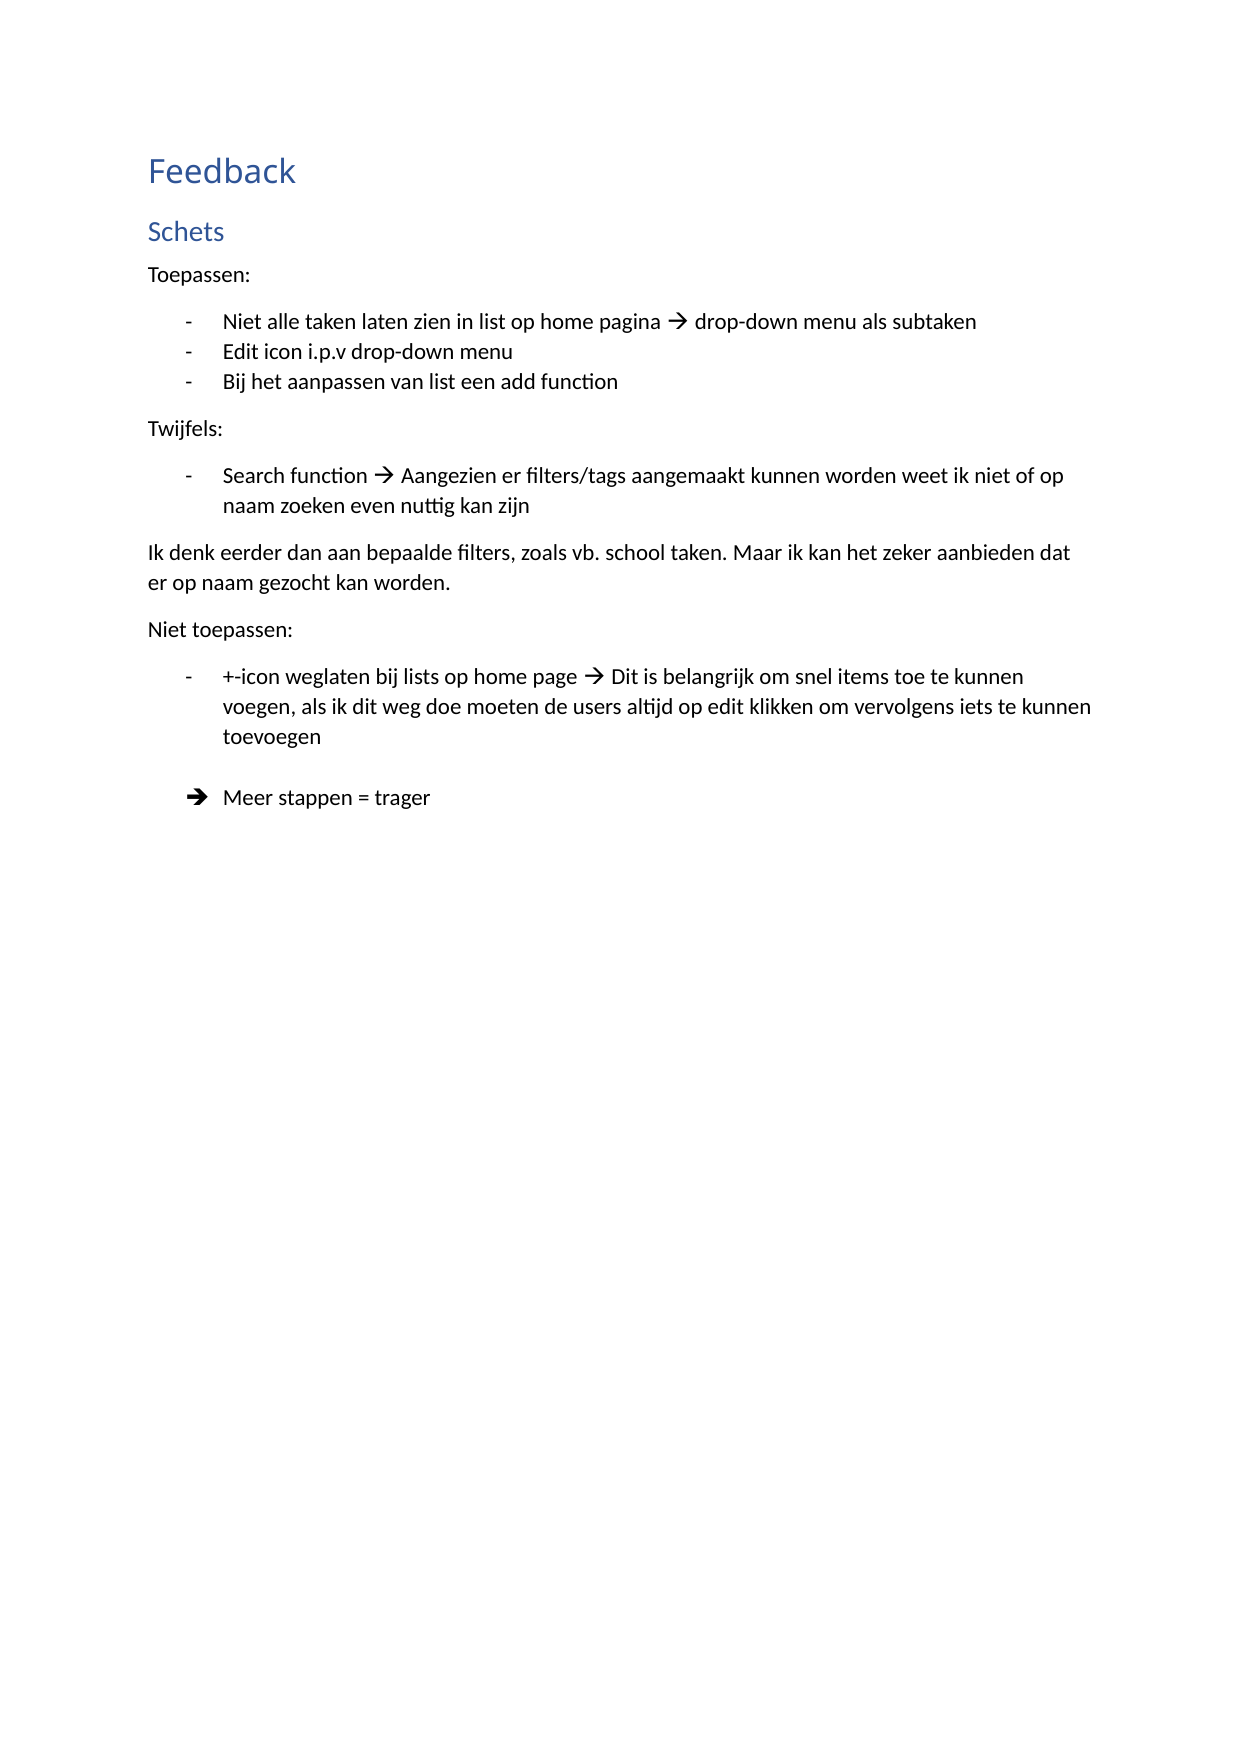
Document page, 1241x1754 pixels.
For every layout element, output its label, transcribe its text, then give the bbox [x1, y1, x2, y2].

list Edit icon i.p.v drop-down menu [185, 337, 1093, 365]
subtitle Feedback [148, 148, 1093, 193]
subtitle Schets [148, 213, 1093, 249]
list Bij het aanpassen van list een add function [185, 367, 1093, 395]
text Niet toepassen: [148, 615, 1093, 643]
list +-icon weglaten bij lists op home page Dit is belangrijk om snel items toe te kunnen voegen, als ik dit weg doe moeten de users altijd op edit klikken om vervolgens iets te kunnen toevoegen [185, 662, 1093, 781]
list Search function Aangezien er filters/tags aangemaakt kunnen worden weet ik niet of op naam zoeken even nuttig kan zijn [185, 461, 1093, 519]
text Ik denk eerder dan aan bepaalde filters, zoals vb. school taken. Maar ik kan het zeker aanbieden dat er op naam gezocht kan worden. [148, 538, 1093, 596]
text Twijfels: [148, 414, 1093, 442]
text Toepassen: [148, 260, 1093, 288]
list Niet alle taken laten zien in list op home pagina drop-down menu als subtaken [185, 307, 1093, 335]
list Meer stappen = trager [185, 783, 1093, 811]
